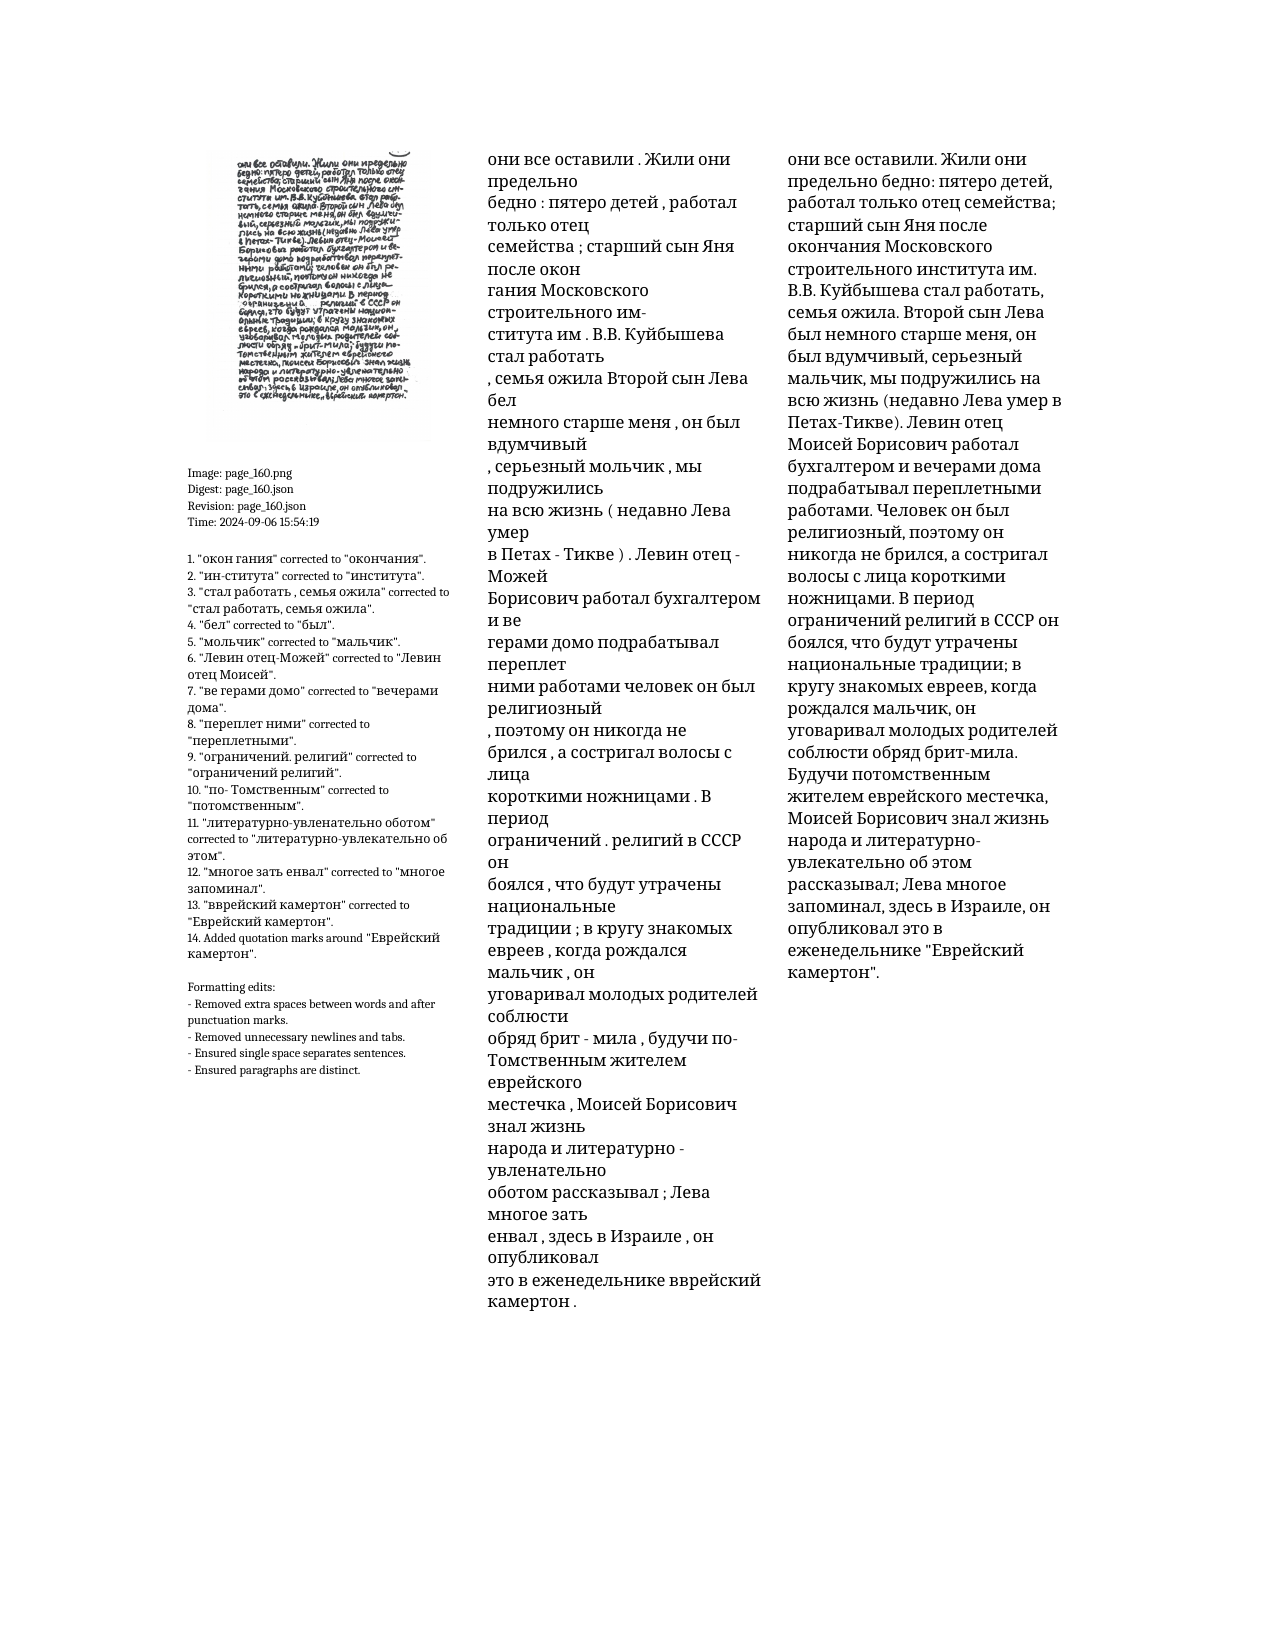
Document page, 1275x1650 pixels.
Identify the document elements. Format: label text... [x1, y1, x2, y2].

table_header они все оставили. Жили они предельно бедно: пятеро детей, работал только отец семейства; старший сын Яня после окончания Московского строительного института им. В.В. Куйбышева стал работать, семья ожила. Второй сын Лева был немного старше меня, он был вдумчивый, серьезный мальчик, мы подружились на всю жизнь (недавно Лева умер в Петах-Тикве). Левин отец Моисей Борисович работал бухгалтером и вечерами дома подрабатывал переплетными работами. Человек он был религиозный, поэтому он никогда не брился, а состригал волосы с лица короткими ножницами. В период ограничений религий в СССР он боялся, что будут утрачены национальные традиции; в кругу знакомых евреев, когда рождался мальчик, он уговаривал молодых родителей соблюсти обряд брит-мила. Будучи потомственным жителем еврейского местечка, Моисей Борисович знал жизнь народа и литературно-увлекательно об этом рассказывал; Лева многое запоминал, здесь в Израиле, он опубликовал это в еженедельнике "Еврейский камертон". [776, 150, 1076, 1500]
table_header они все оставили . Жили они предельно бедно : пятеро детей , работал только отец семейства ; старший сын Яня после окон гания Московского строительного им- ститута им . В.В. Куйбышева стал работать , семья ожила Второй сын Лева бел немного старше меня , он был вдумчивый , серьезный мольчик , мы подружились на всю жизнь ( недавно Лева умер в Петах - Тикве ) . Левин отец - Можей Борисович работал бухгалтером и ве герами домо подрабатывал переплет ними работами человек он был религиозный , поэтому он никогда не брился , а состригал волосы с лица короткими ножницами . В период ограничений . религий в СССР он боялся , что будут утрачены национальные традиции ; в кругу знакомых евреев , когда рождался мальчик , он уговаривал молодых родителей соблюсти обряд брит - мила , будучи по- Томственным жителем еврейского местечка , Моисей Борисович знал жизнь народа и литературно - увленательно оботом рассказывал ; Лева многое зать енвал , здесь в Израиле , он опубликовал это в еженедельнике вврейский камертон . [476, 150, 776, 1500]
table_header Image: page_160.png Digest: page_160.json Revision: page_160.json Time: 2024-09-06 15:54:19 1. "окон гания" corrected to "окончания". 2. "ин-ститута" corrected to "института". 3. "стал работать , семья ожила" corrected to "стал работать, семья ожила". 4. "бел" corrected to "был". 5. "мольчик" corrected to "мальчик". 6. "Левин отец-Можей" corrected to "Левин отец Моисей". 7. "ве герами домо" corrected to "вечерами дома". 8. "переплет ними" corrected to "переплетными". 9. "ограничений. религий" corrected to "ограничений религий". 10. "по- Томственным" corrected to "потомственным". 11. "литературно-увленательно оботом" corrected to "литературно-увлекательно об этом". 12. "многое зать енвал" corrected to "многое запоминал". 13. "вврейский камертон" corrected to "Еврейский камертон". 14. Added quotation marks around "Еврейский камертон". Formatting edits: - Removed extra spaces between words and after punctuation marks. - Removed unnecessary newlines and tabs. - Ensured single space separates sentences. - Ensured paragraphs are distinct. [176, 150, 476, 1500]
picture [206, 150, 432, 442]
